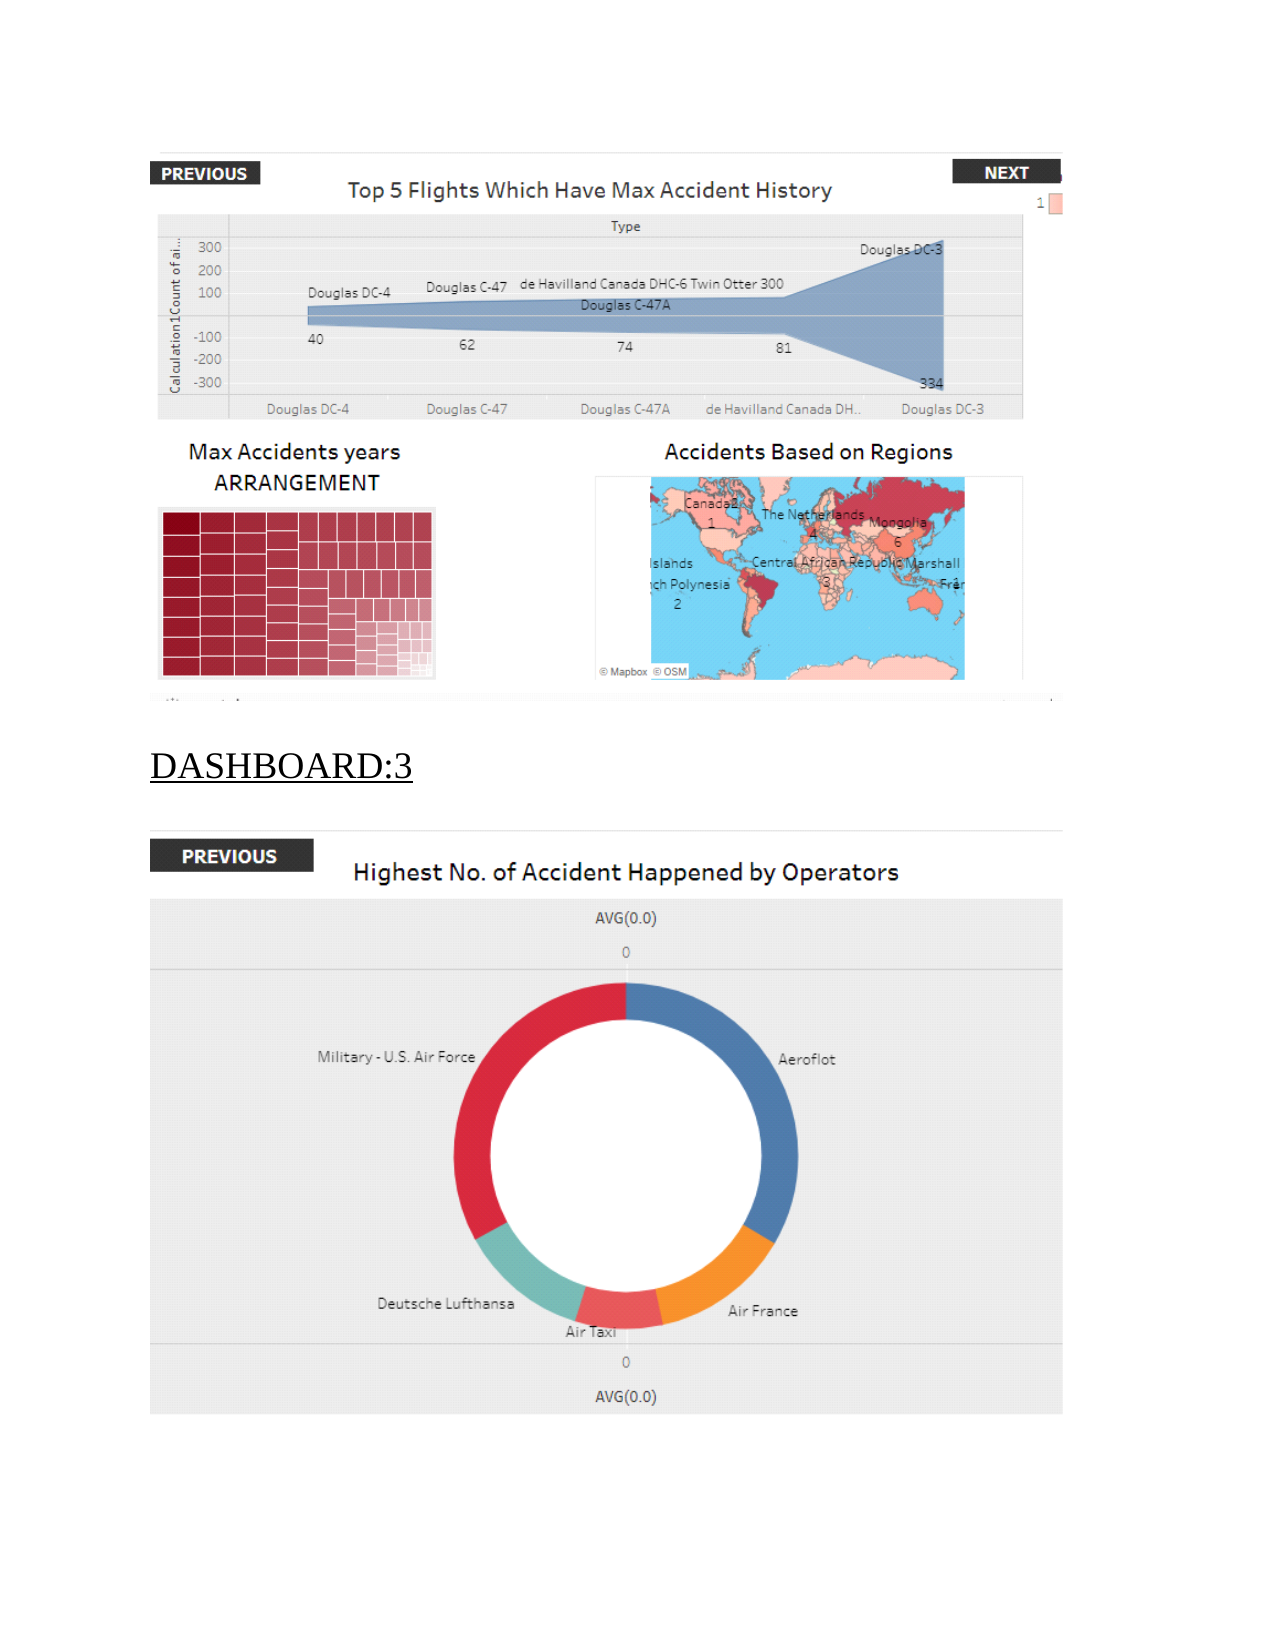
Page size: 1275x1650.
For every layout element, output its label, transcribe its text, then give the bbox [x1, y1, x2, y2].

picture [150, 150, 1063, 701]
picture [150, 830, 1063, 1423]
text DASHBOARD:3 [150, 744, 1125, 787]
